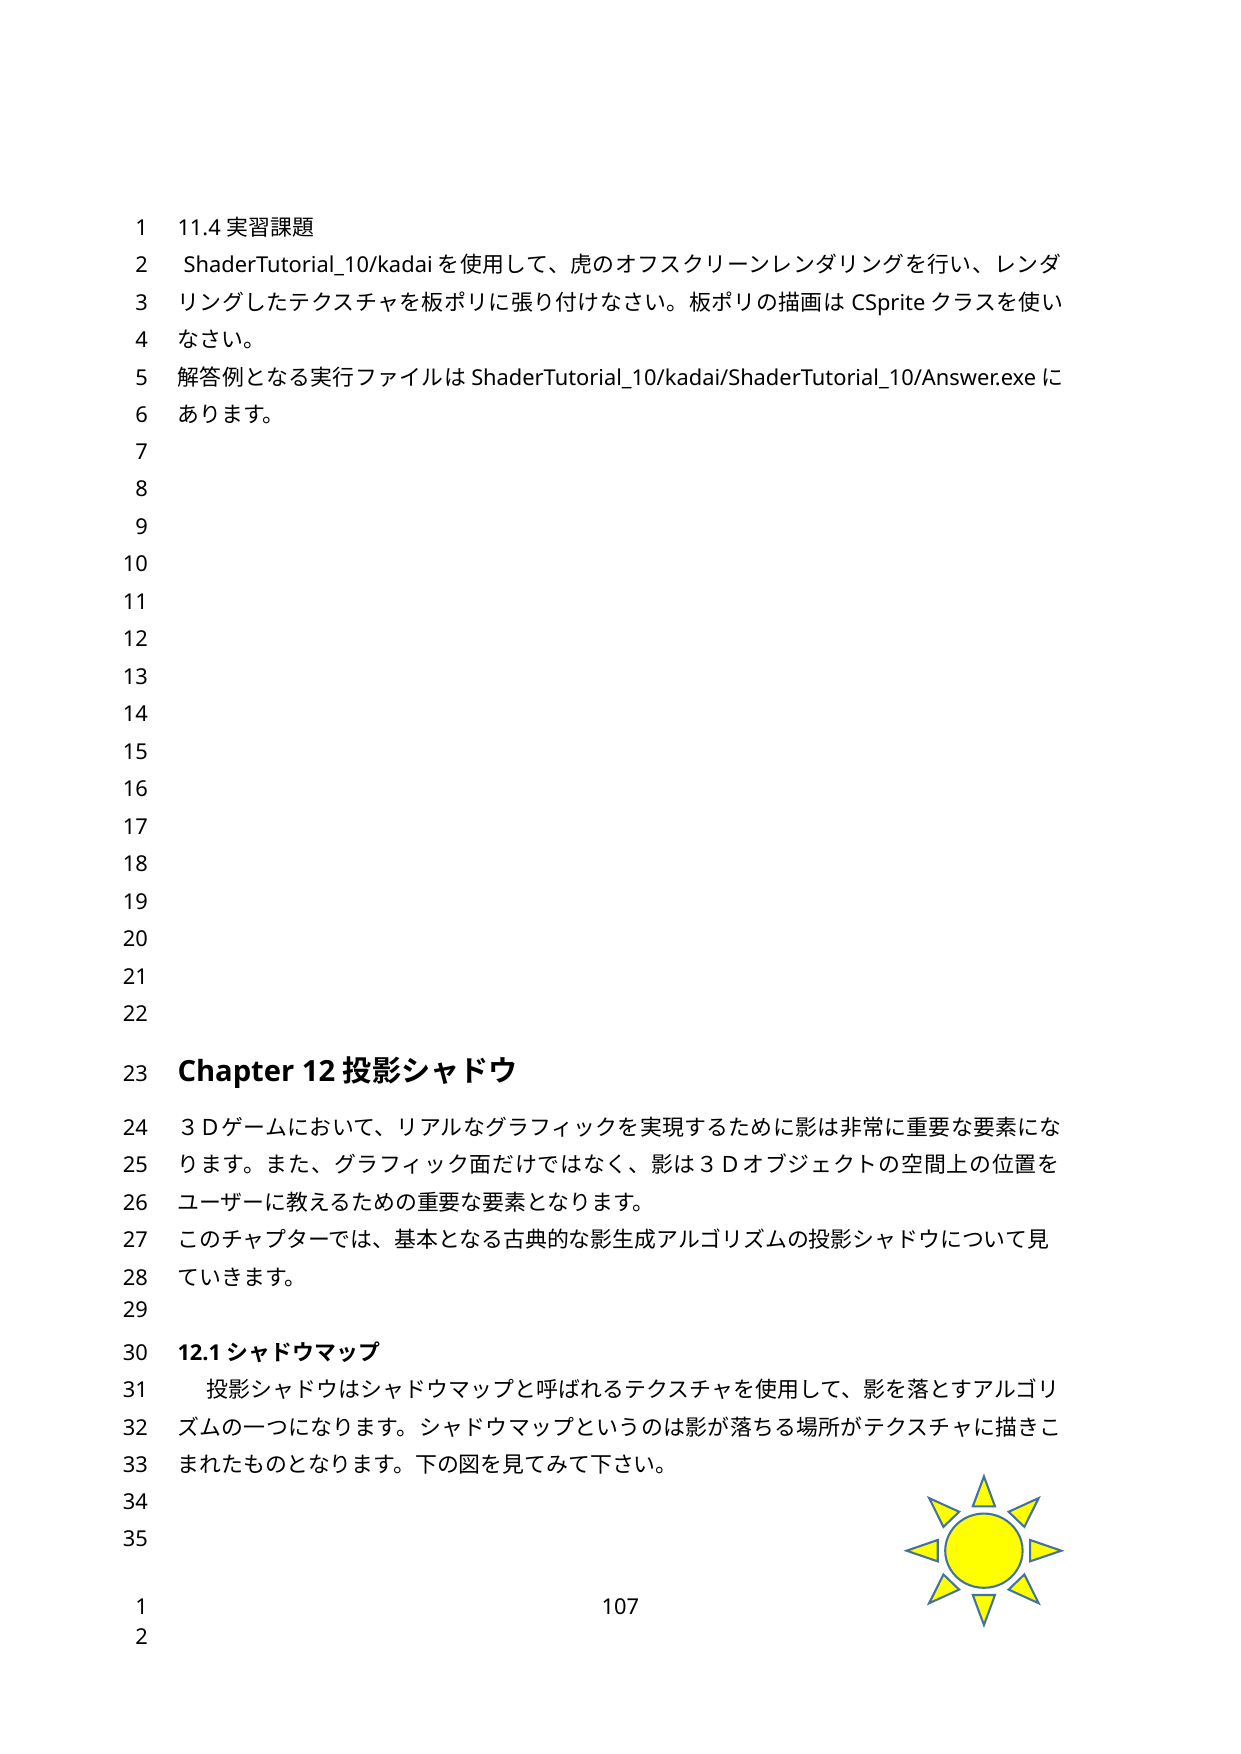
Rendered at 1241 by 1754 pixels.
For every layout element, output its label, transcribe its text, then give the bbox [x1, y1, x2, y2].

text 12.1 シャドウマップ [177, 1332, 1063, 1369]
text ShaderTutorial_10/kadaiを使用して、虎のオフスクリーンレンダリングを行い、レンダリングしたテクスチャを板ポリに張り付けなさい。板ポリの描画はCSpriteクラスを使いなさい。 [177, 244, 1063, 357]
text 解答例となる実行ファイルはShaderTutorial_10/kadai/ShaderTutorial_10/Answer.exeにあります。 [177, 357, 1063, 432]
text 11.4 実習課題 [177, 207, 1063, 244]
text ３Ｄゲームにおいて、リアルなグラフィックを実現するために影は非常に重要な要素になります。また、グラフィック面だけではなく、影は３Ｄオブジェクトの空間上の位置をユーザーに教えるための重要な要素となります。 [177, 1107, 1063, 1219]
text Chapter 12 投影シャドウ [177, 1032, 1063, 1107]
text 投影シャドウはシャドウマップと呼ばれるテクスチャを使用して、影を落とすアルゴリズムの一つになります。シャドウマップというのは影が落ちる場所がテクスチャに描きこまれたものとなります。下の図を見てみて下さい。 [177, 1369, 1063, 1482]
text このチャプターでは、基本となる古典的な影生成アルゴリズムの投影シャドウについて見ていきます。 [177, 1219, 1063, 1294]
